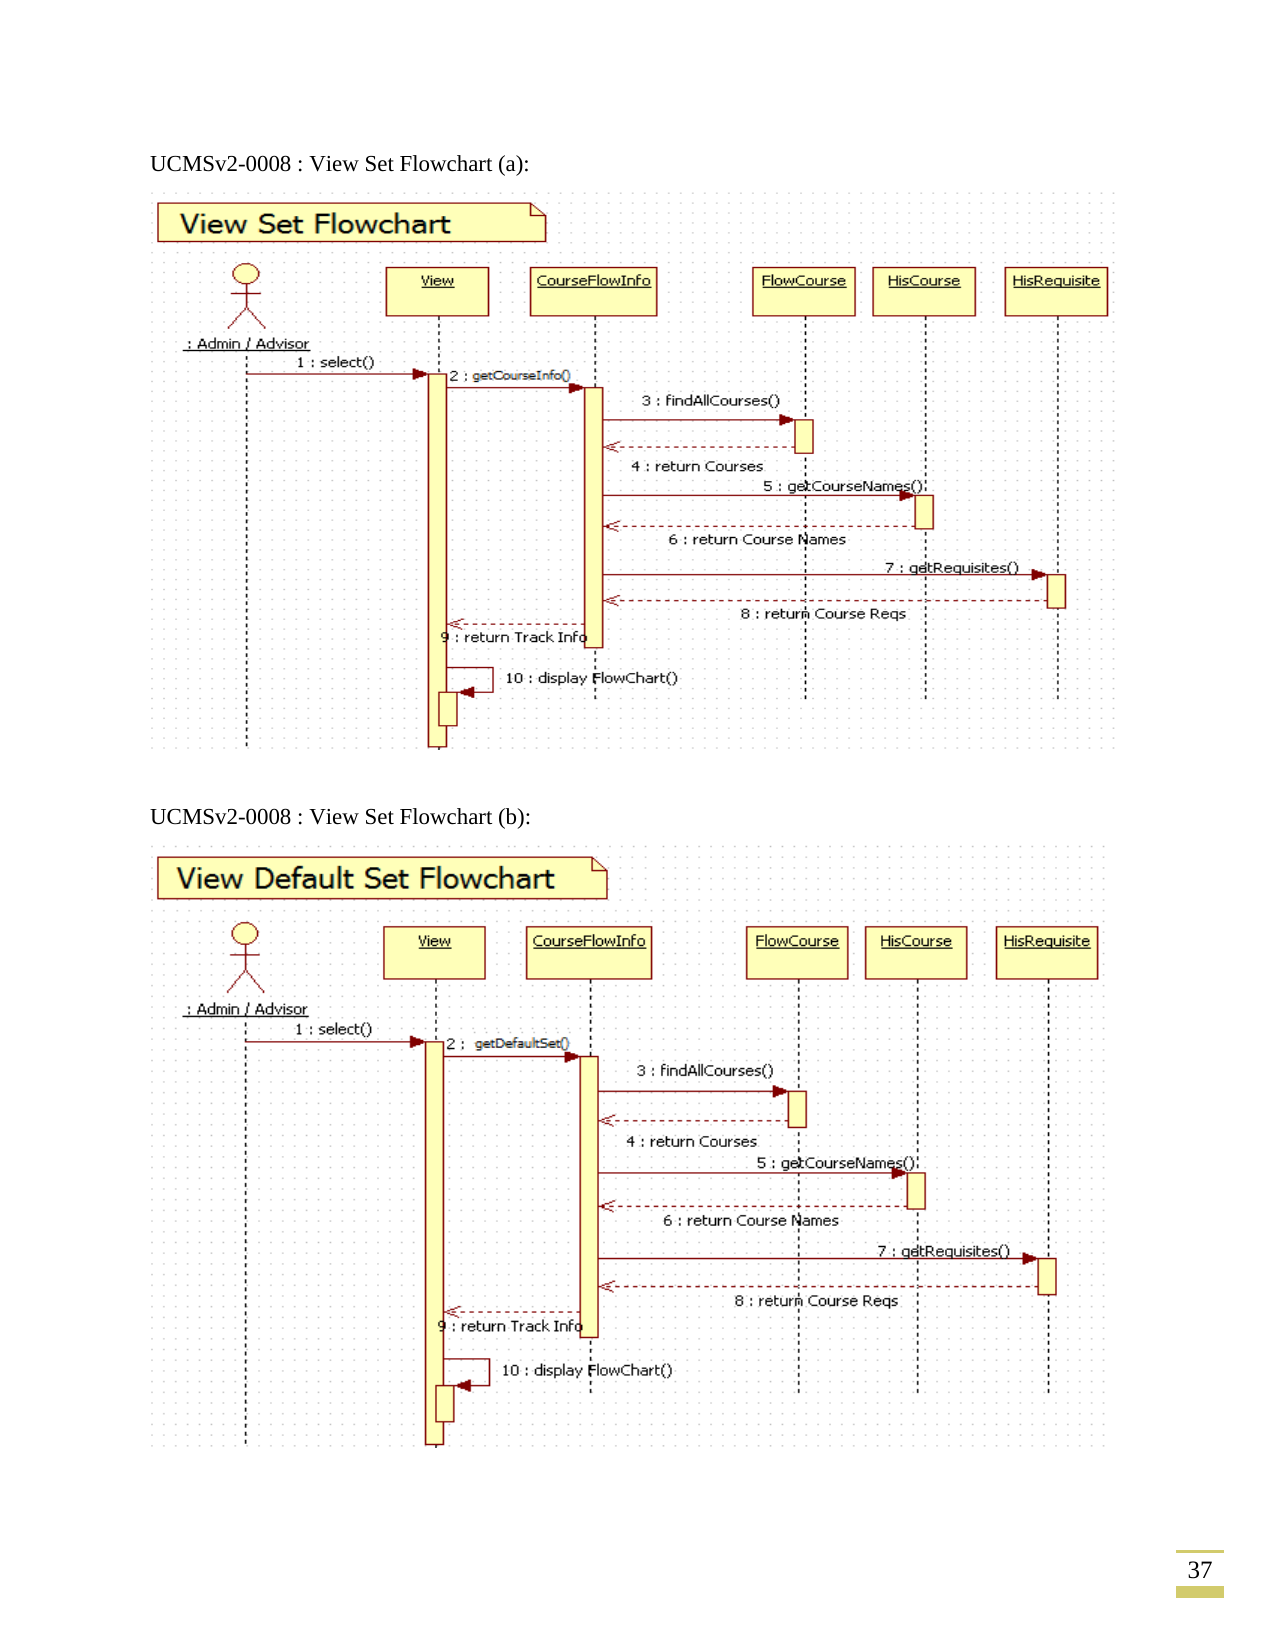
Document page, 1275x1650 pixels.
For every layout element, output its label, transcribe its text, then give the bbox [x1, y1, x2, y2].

text UCMSv2-0008 : View Set Flowchart (a): [150, 150, 1125, 176]
picture [150, 189, 1122, 750]
picture [150, 842, 1112, 1448]
text UCMSv2-0008 : View Set Flowchart (b): [150, 803, 1125, 830]
